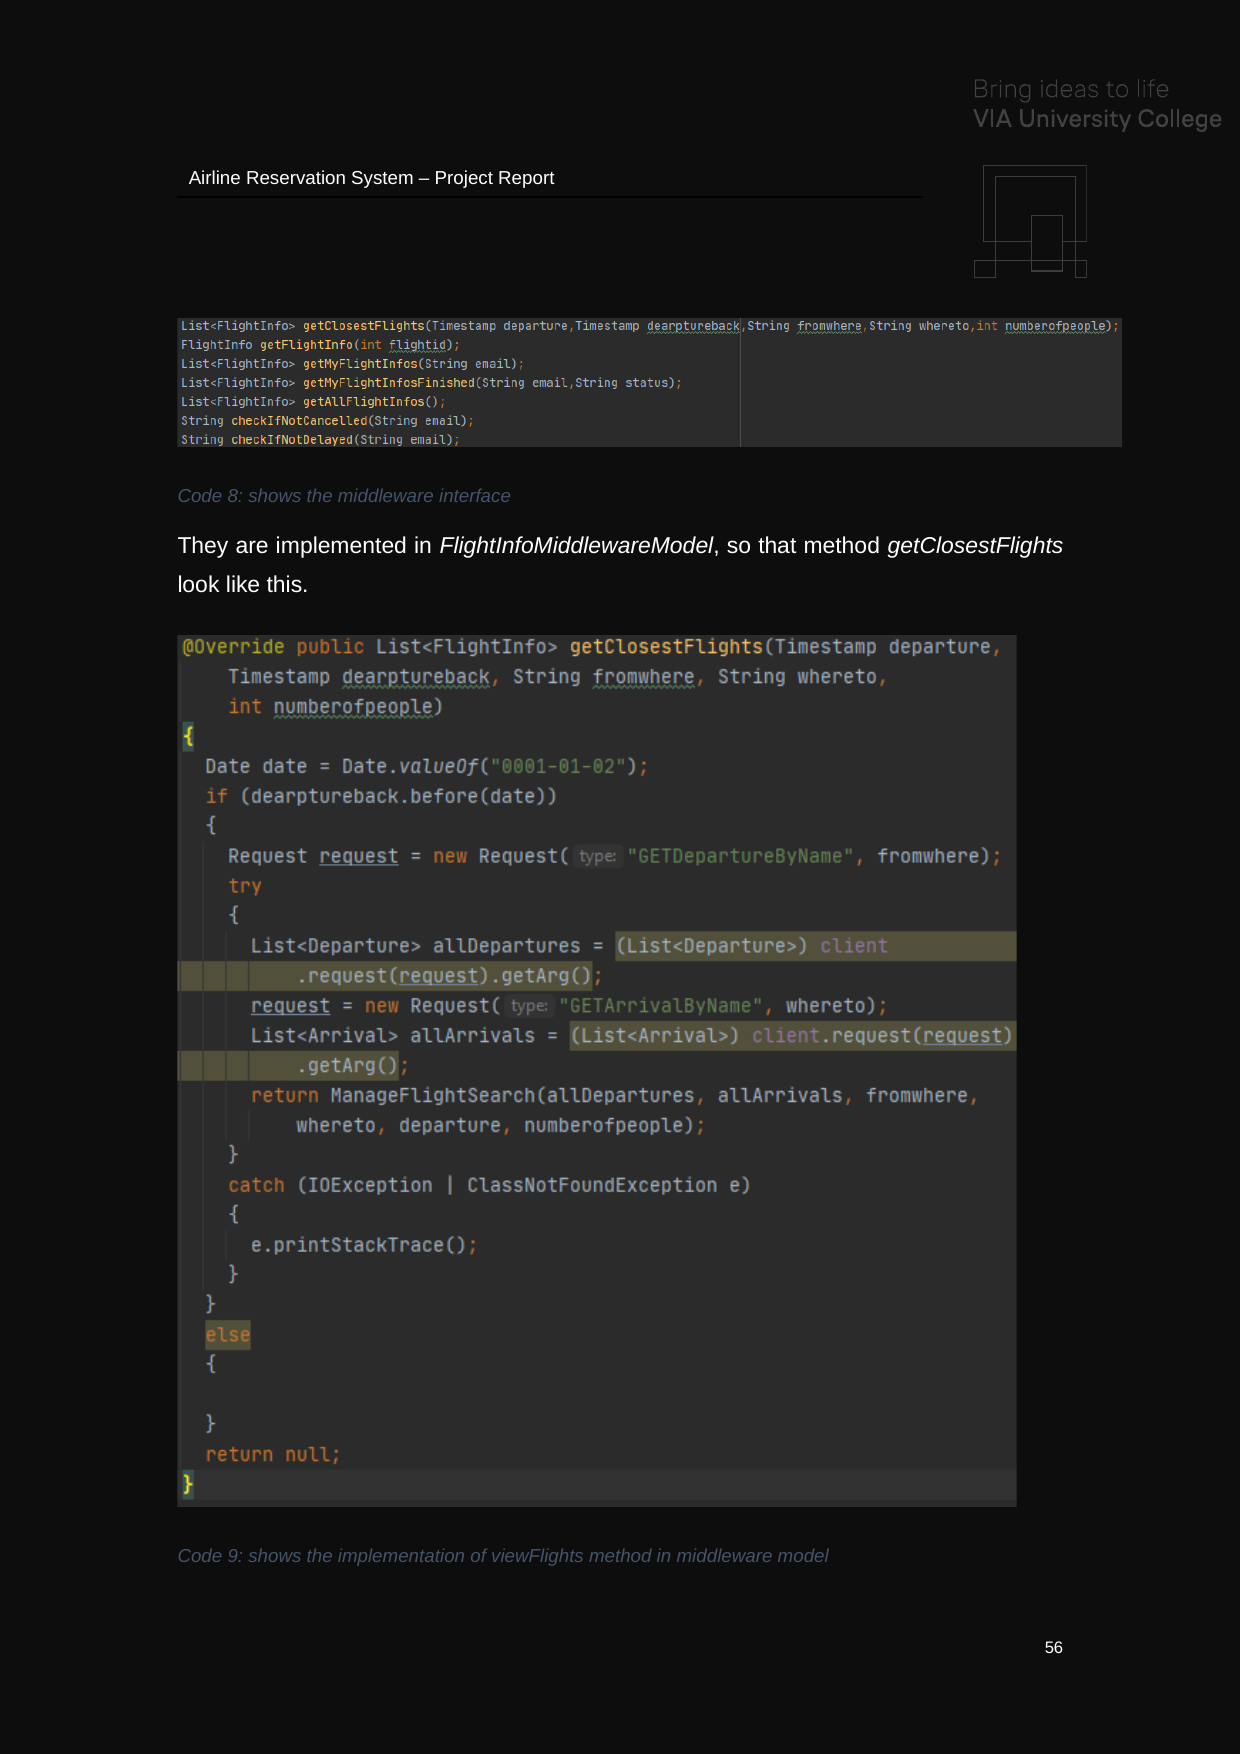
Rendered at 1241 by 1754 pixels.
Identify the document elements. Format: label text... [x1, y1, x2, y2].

text Code 8: shows the middleware interface [177, 485, 1063, 507]
text Code 9: shows the implementation of viewFlights method in middleware model [177, 1544, 1063, 1566]
text They are implemented in FlightInfoMiddlewareModel, so that method getClosestFlights look like this. [177, 532, 1063, 597]
picture [177, 318, 1123, 447]
picture [177, 635, 1017, 1507]
